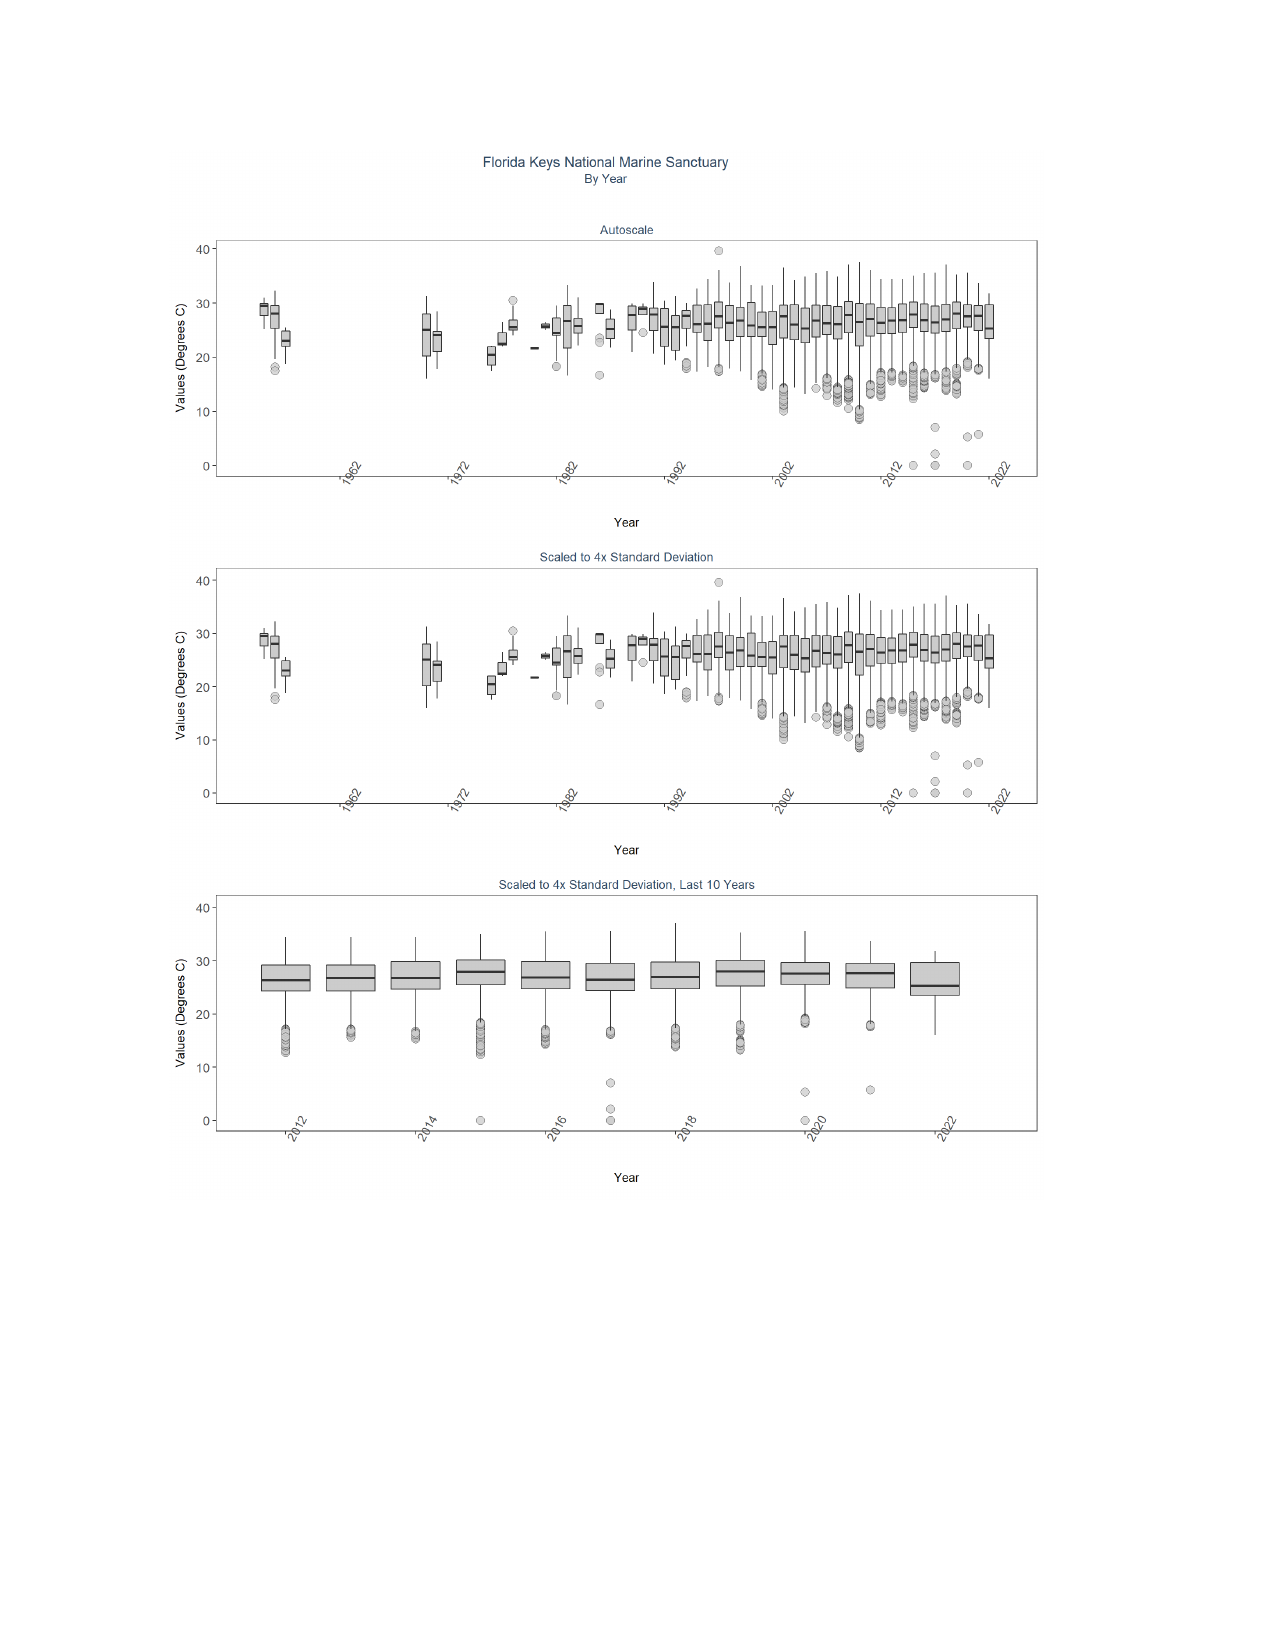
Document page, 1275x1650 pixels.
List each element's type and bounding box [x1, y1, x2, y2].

picture [168, 150, 1044, 1200]
